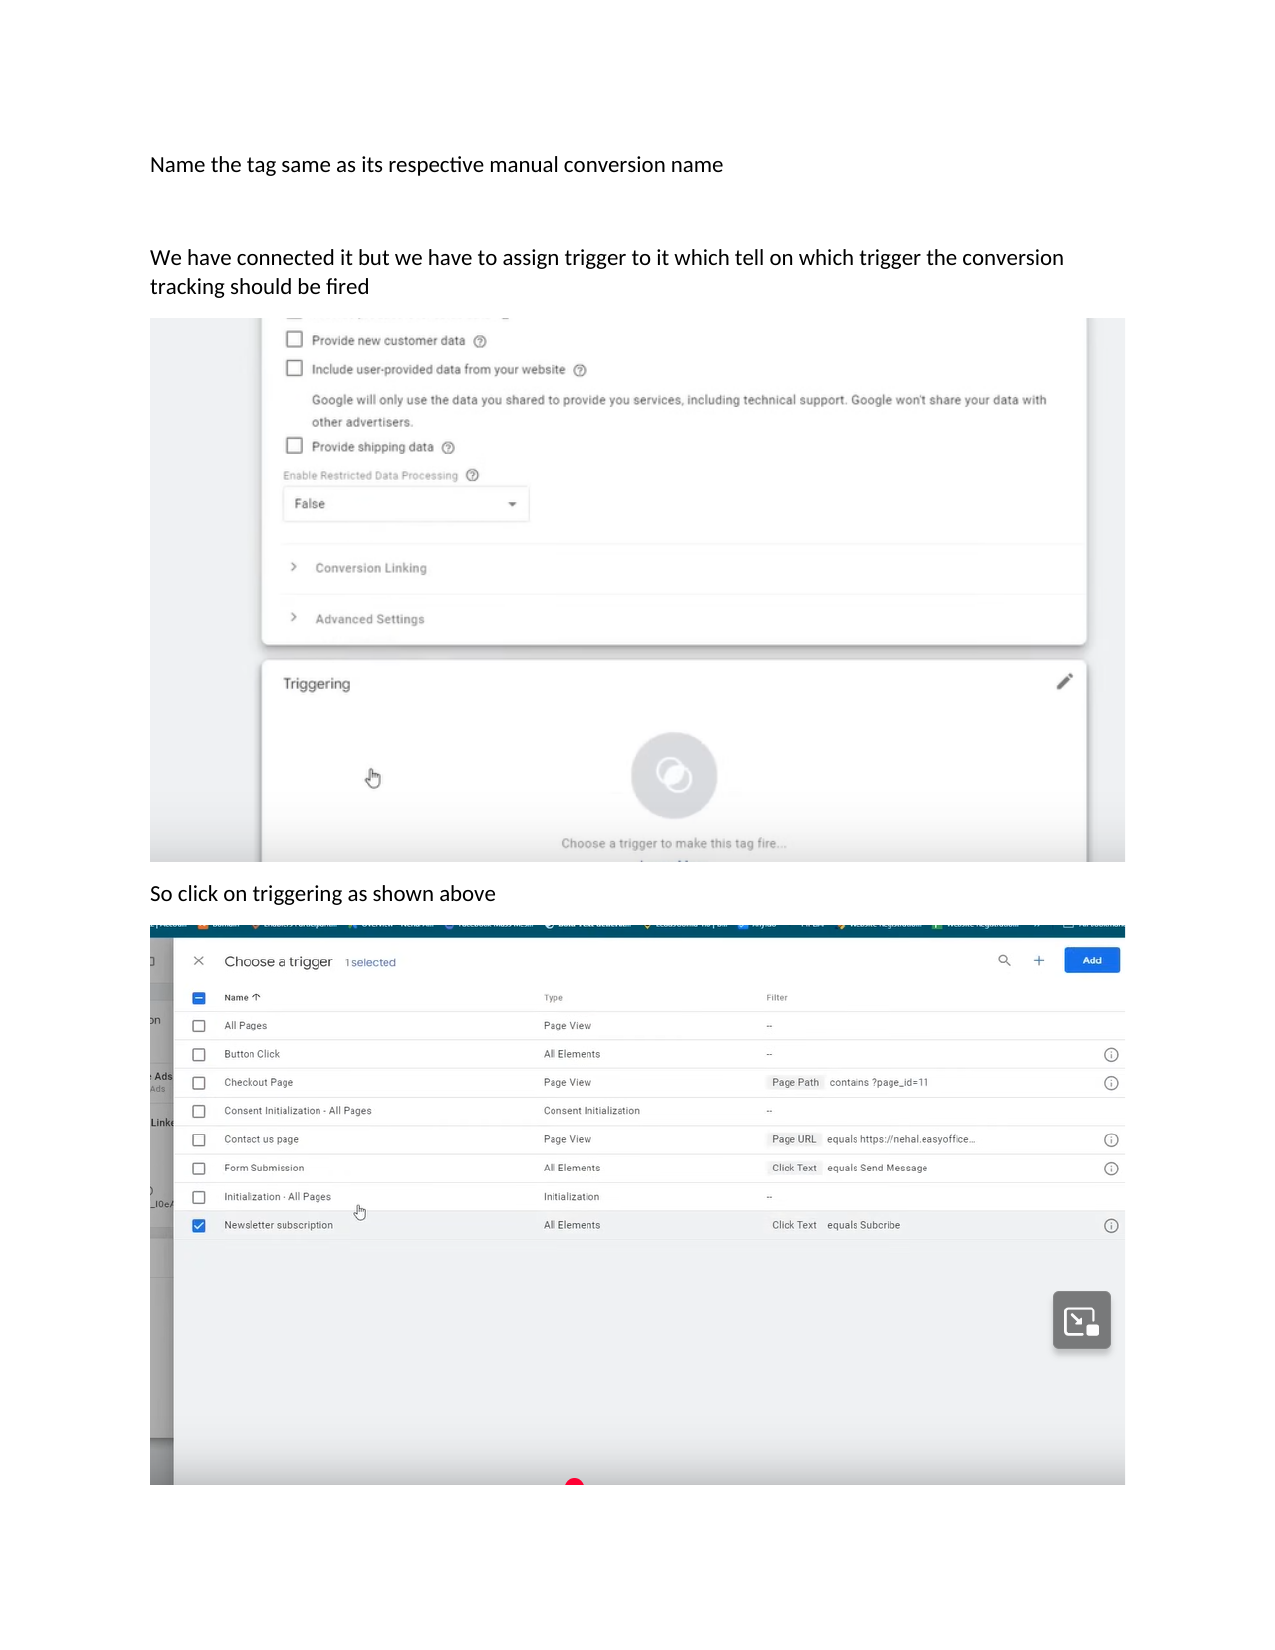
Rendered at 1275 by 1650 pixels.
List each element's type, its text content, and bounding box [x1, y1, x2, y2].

text So click on triggering as shown above [150, 879, 1125, 907]
picture [737, 925, 748, 930]
picture [197, 925, 209, 930]
picture [150, 318, 1125, 862]
text We have connected it but we have to assign trigger to it which tell on which trigger the conversion tracking should be fired [150, 243, 1125, 300]
picture [150, 938, 1125, 1485]
picture [931, 925, 943, 931]
text Name the tag same as its respective manual conversion name [150, 150, 1125, 178]
